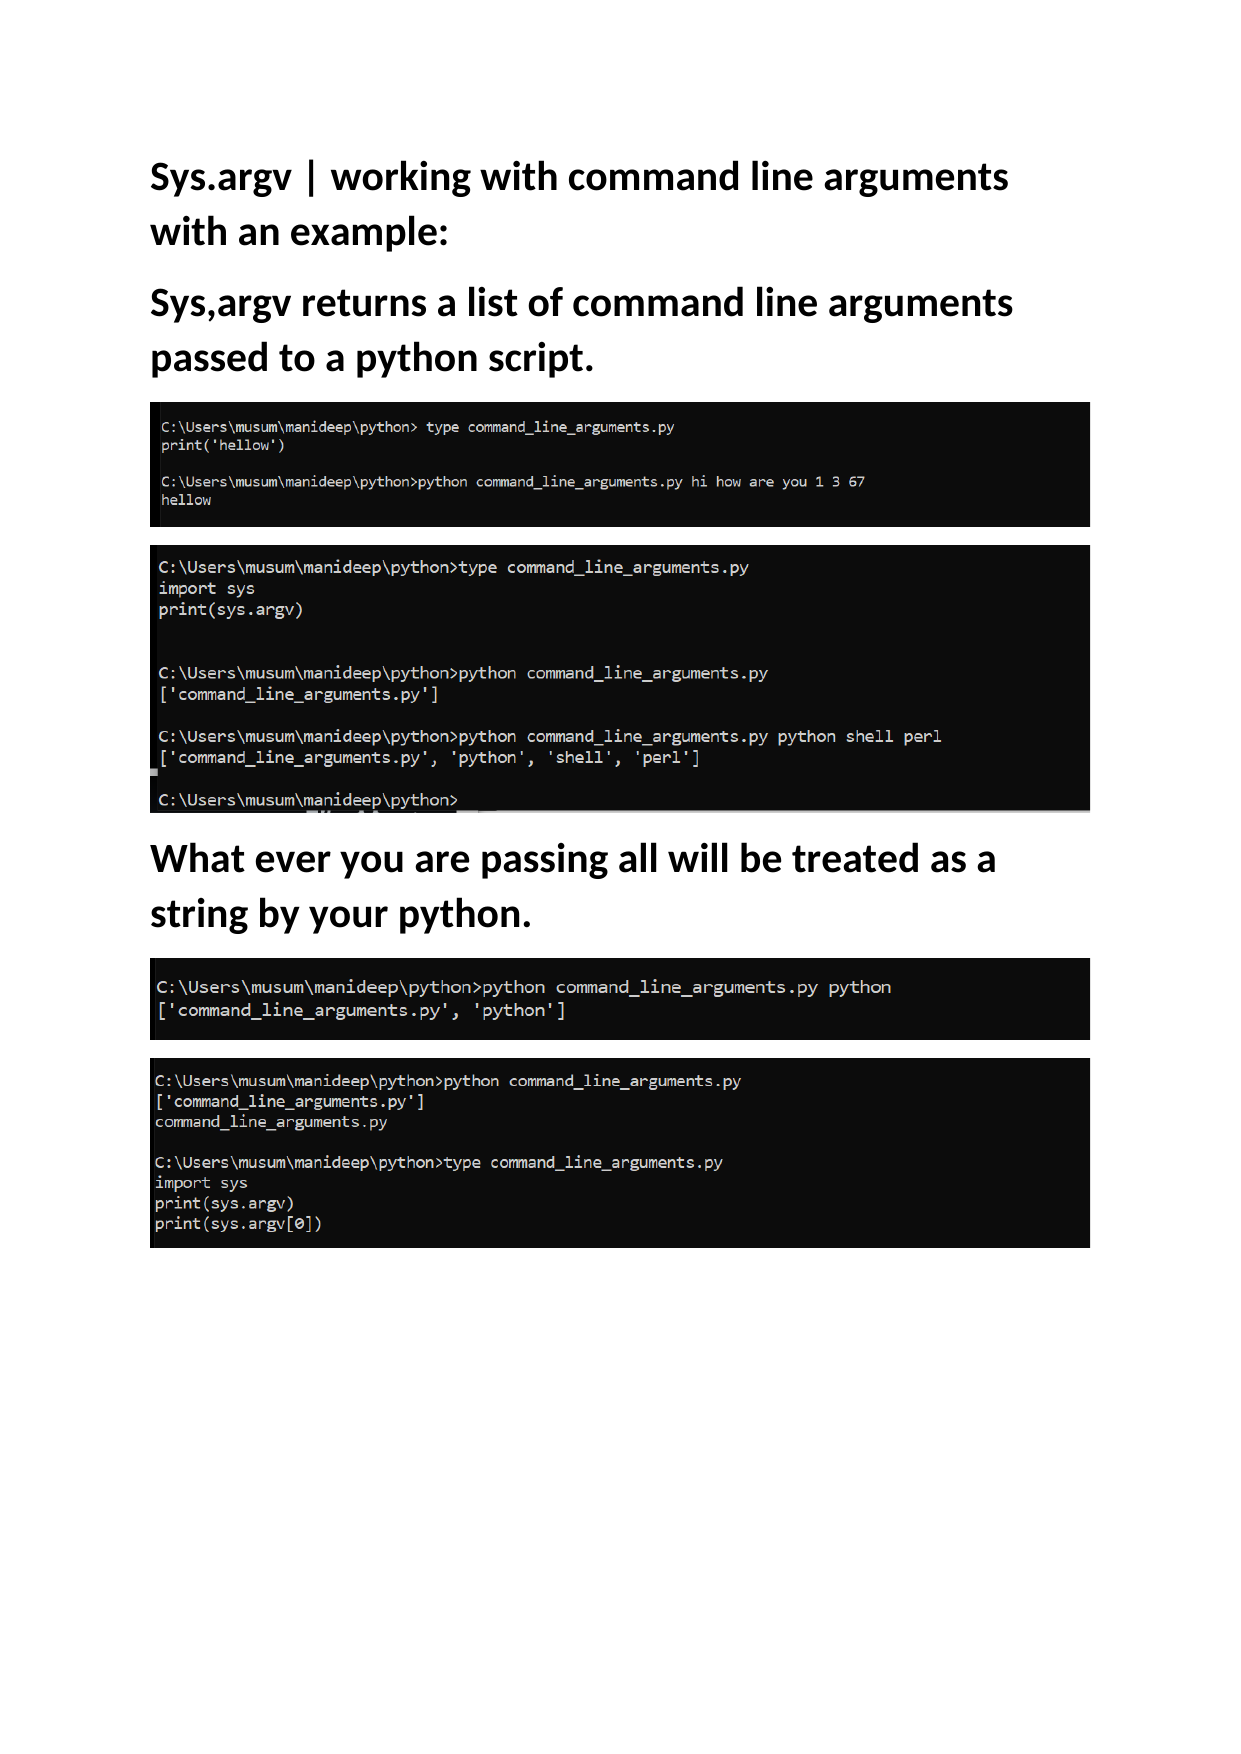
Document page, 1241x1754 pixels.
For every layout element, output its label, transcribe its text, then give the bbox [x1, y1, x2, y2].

text Sys,argv returns a list of command line arguments passed to a python script. [150, 276, 1090, 382]
picture [150, 1058, 1091, 1248]
picture [150, 402, 1091, 527]
picture [150, 958, 1091, 1040]
text Sys.argv | working with command line arguments with an example: [150, 150, 1090, 256]
picture [150, 545, 1091, 813]
text What ever you are passing all will be treated as a string by your python. [150, 832, 1090, 937]
